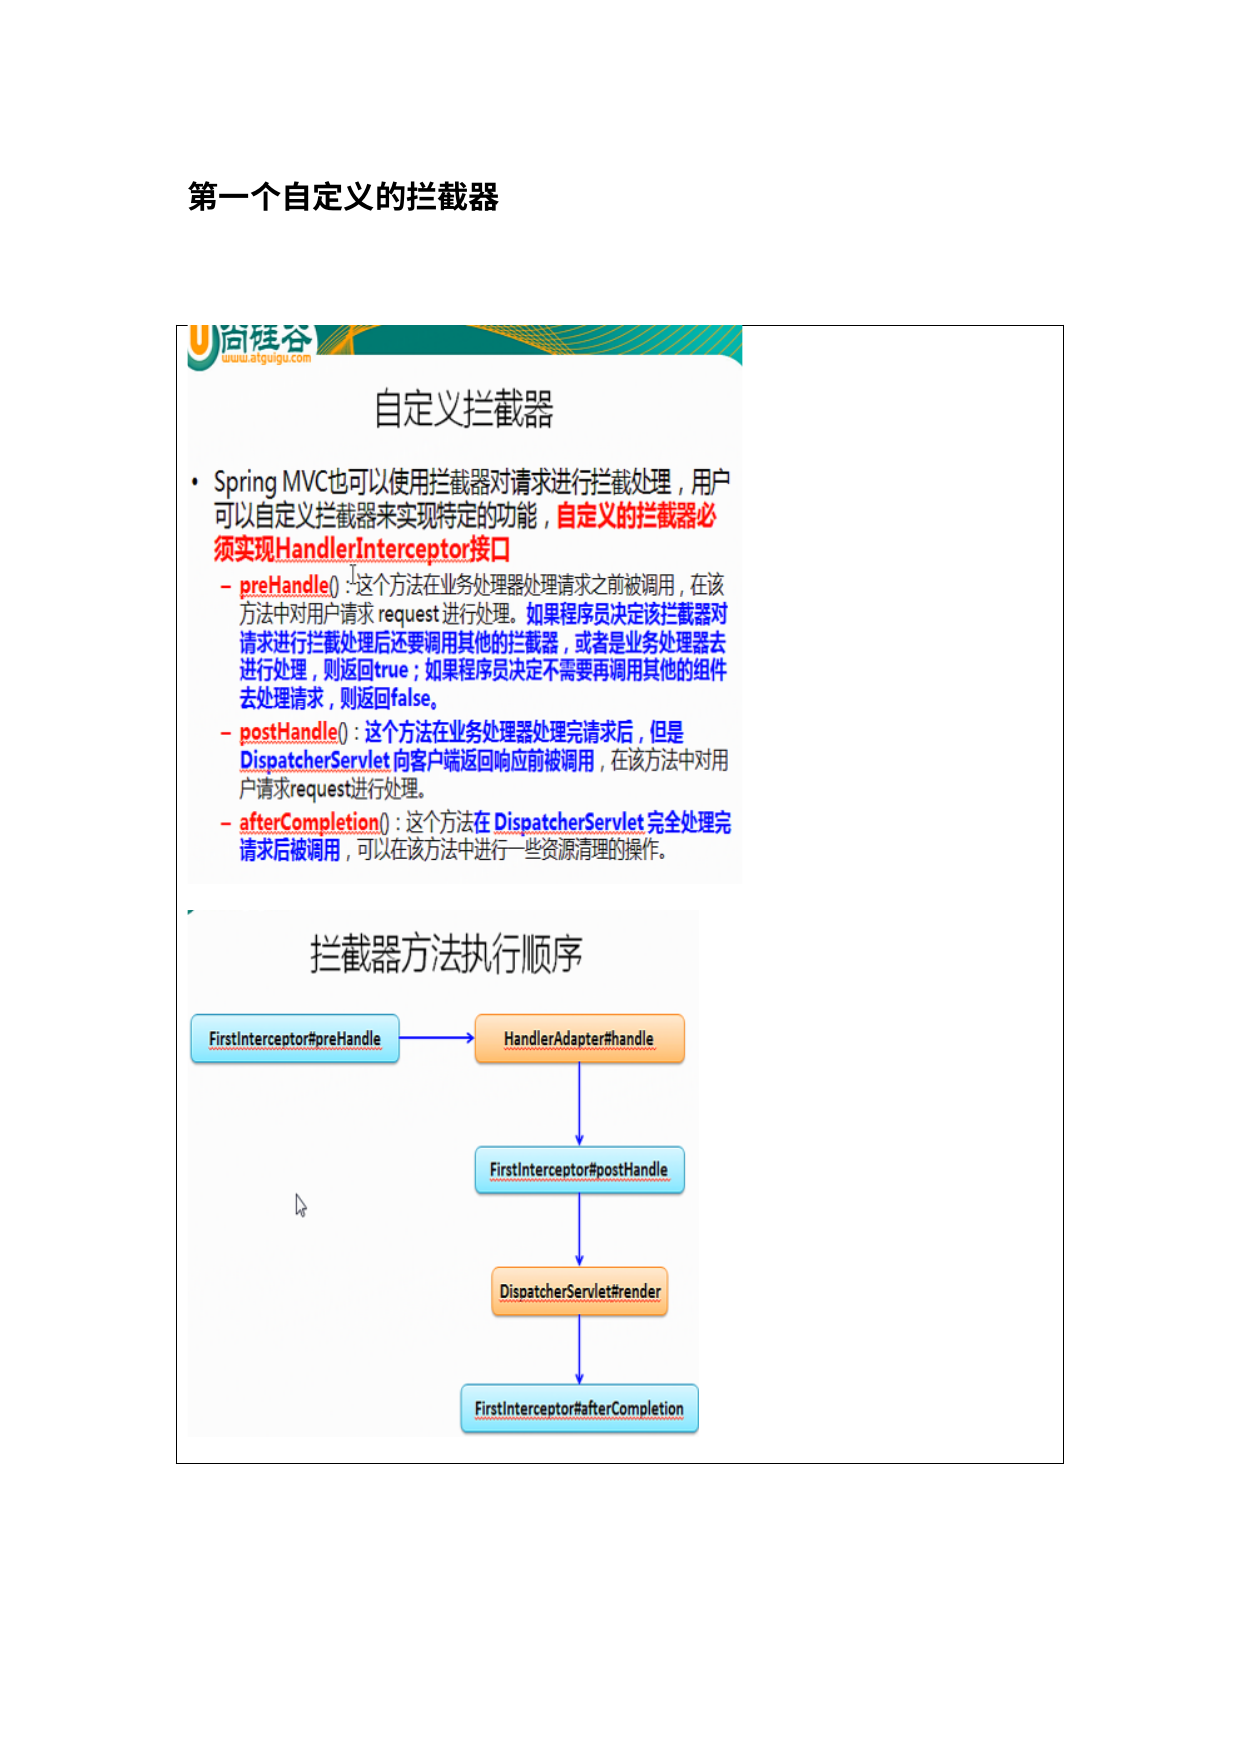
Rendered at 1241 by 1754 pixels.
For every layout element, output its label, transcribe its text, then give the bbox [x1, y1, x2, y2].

table_header [177, 326, 1063, 1463]
picture [187, 325, 743, 884]
picture [187, 910, 699, 1437]
subtitle 第一个自定义的拦截器 [187, 162, 1053, 227]
